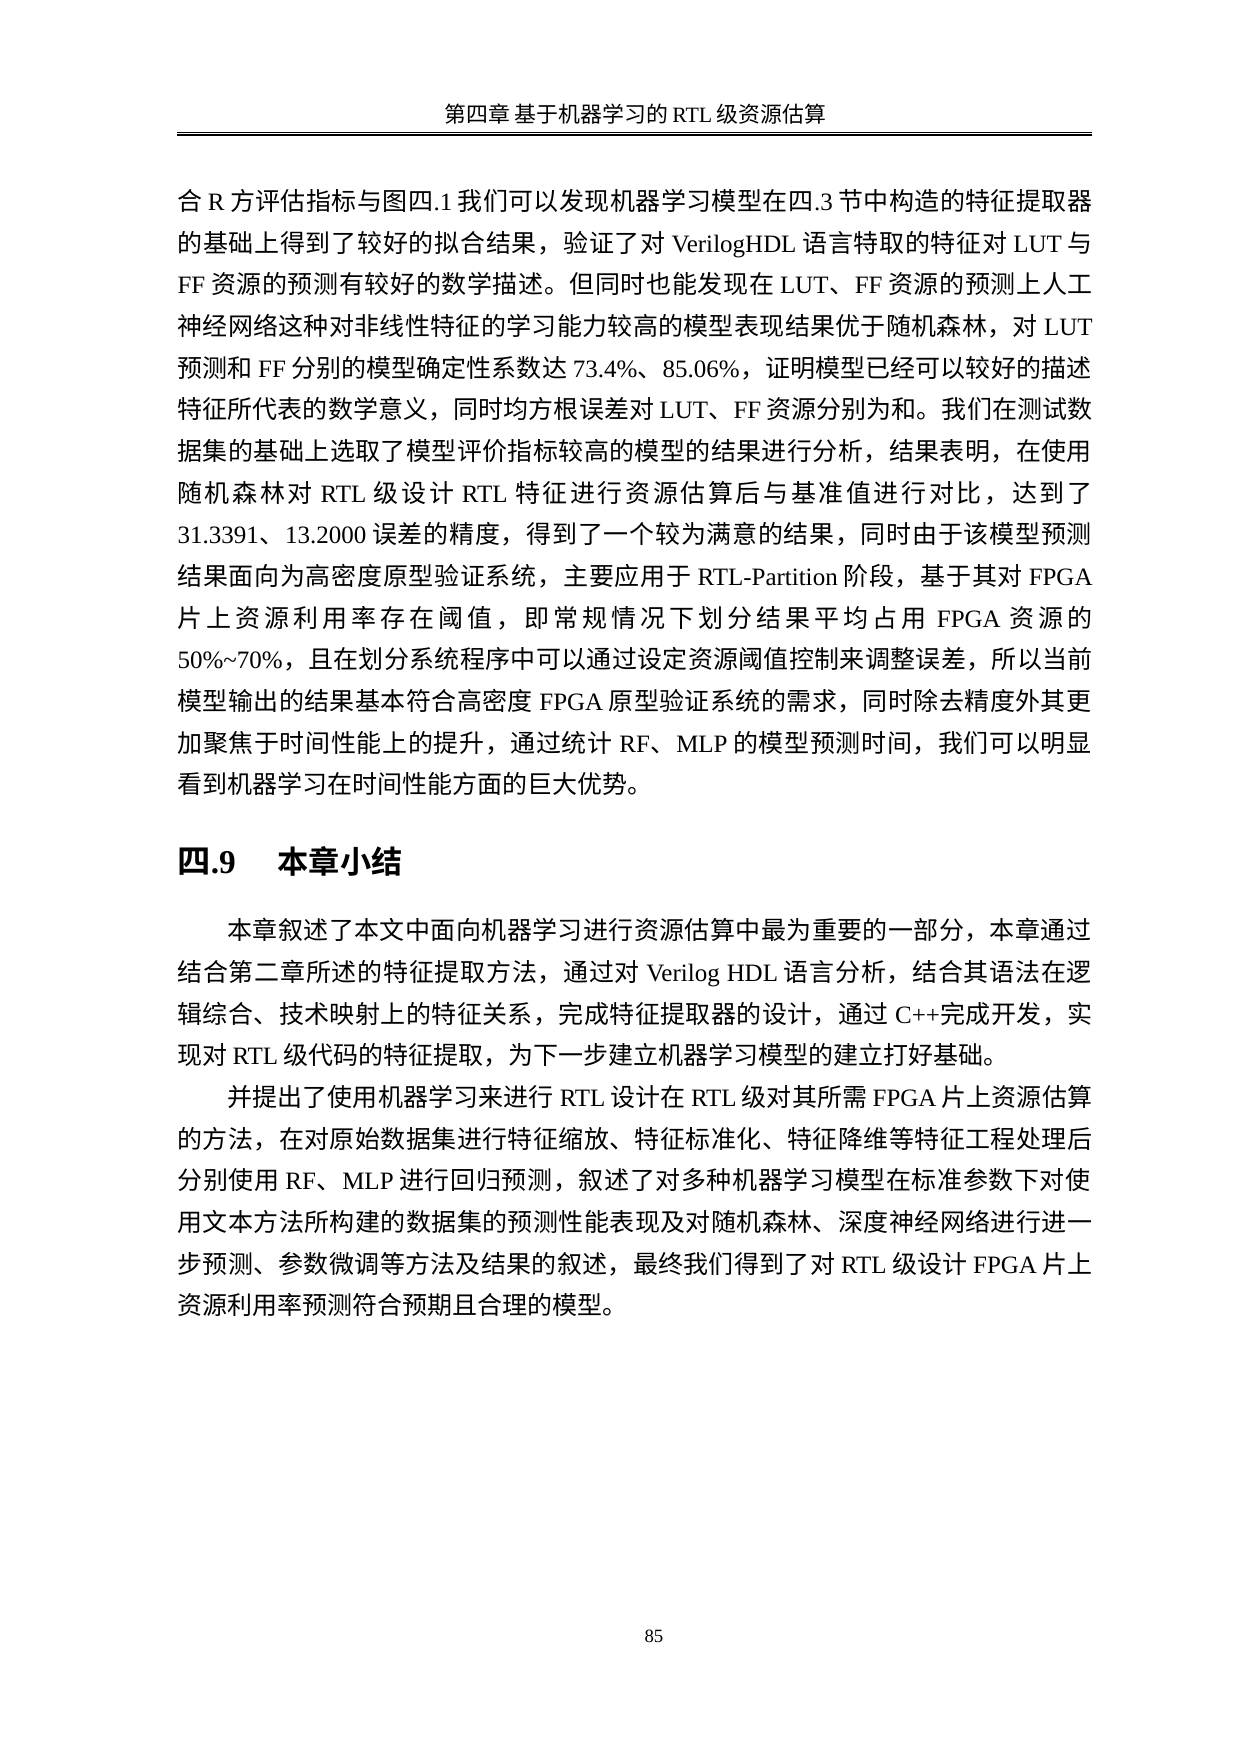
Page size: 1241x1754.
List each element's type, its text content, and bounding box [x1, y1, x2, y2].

text 并提出了使用机器学习来进行RTL设计在RTL级对其所需FPGA片上资源估算的方法，在对原始数据集进行特征缩放、特征标准化、特征降维等特征工程处理后分别使用RF、MLP进行回归预测，叙述了对多种机器学习模型在标准参数下对使用文本方法所构建的数据集的预测性能表现及对随机森林、深度神经网络进行进一步预测、参数微调等方法及结果的叙述，最终我们得到了对RTL级设计FPGA片上资源利用率预测符合预期且合理的模型。 [177, 1073, 1092, 1323]
subtitle 本章小结 [177, 840, 1092, 881]
text 本章叙述了本文中面向机器学习进行资源估算中最为重要的一部分，本章通过结合第二章所述的特征提取方法，通过对Verilog HDL语言分析，结合其语法在逻辑综合、技术映射上的特征关系，完成特征提取器的设计，通过C++完成开发，实现对RTL级代码的特征提取，为下一步建立机器学习模型的建立打好基础。 [177, 906, 1092, 1073]
